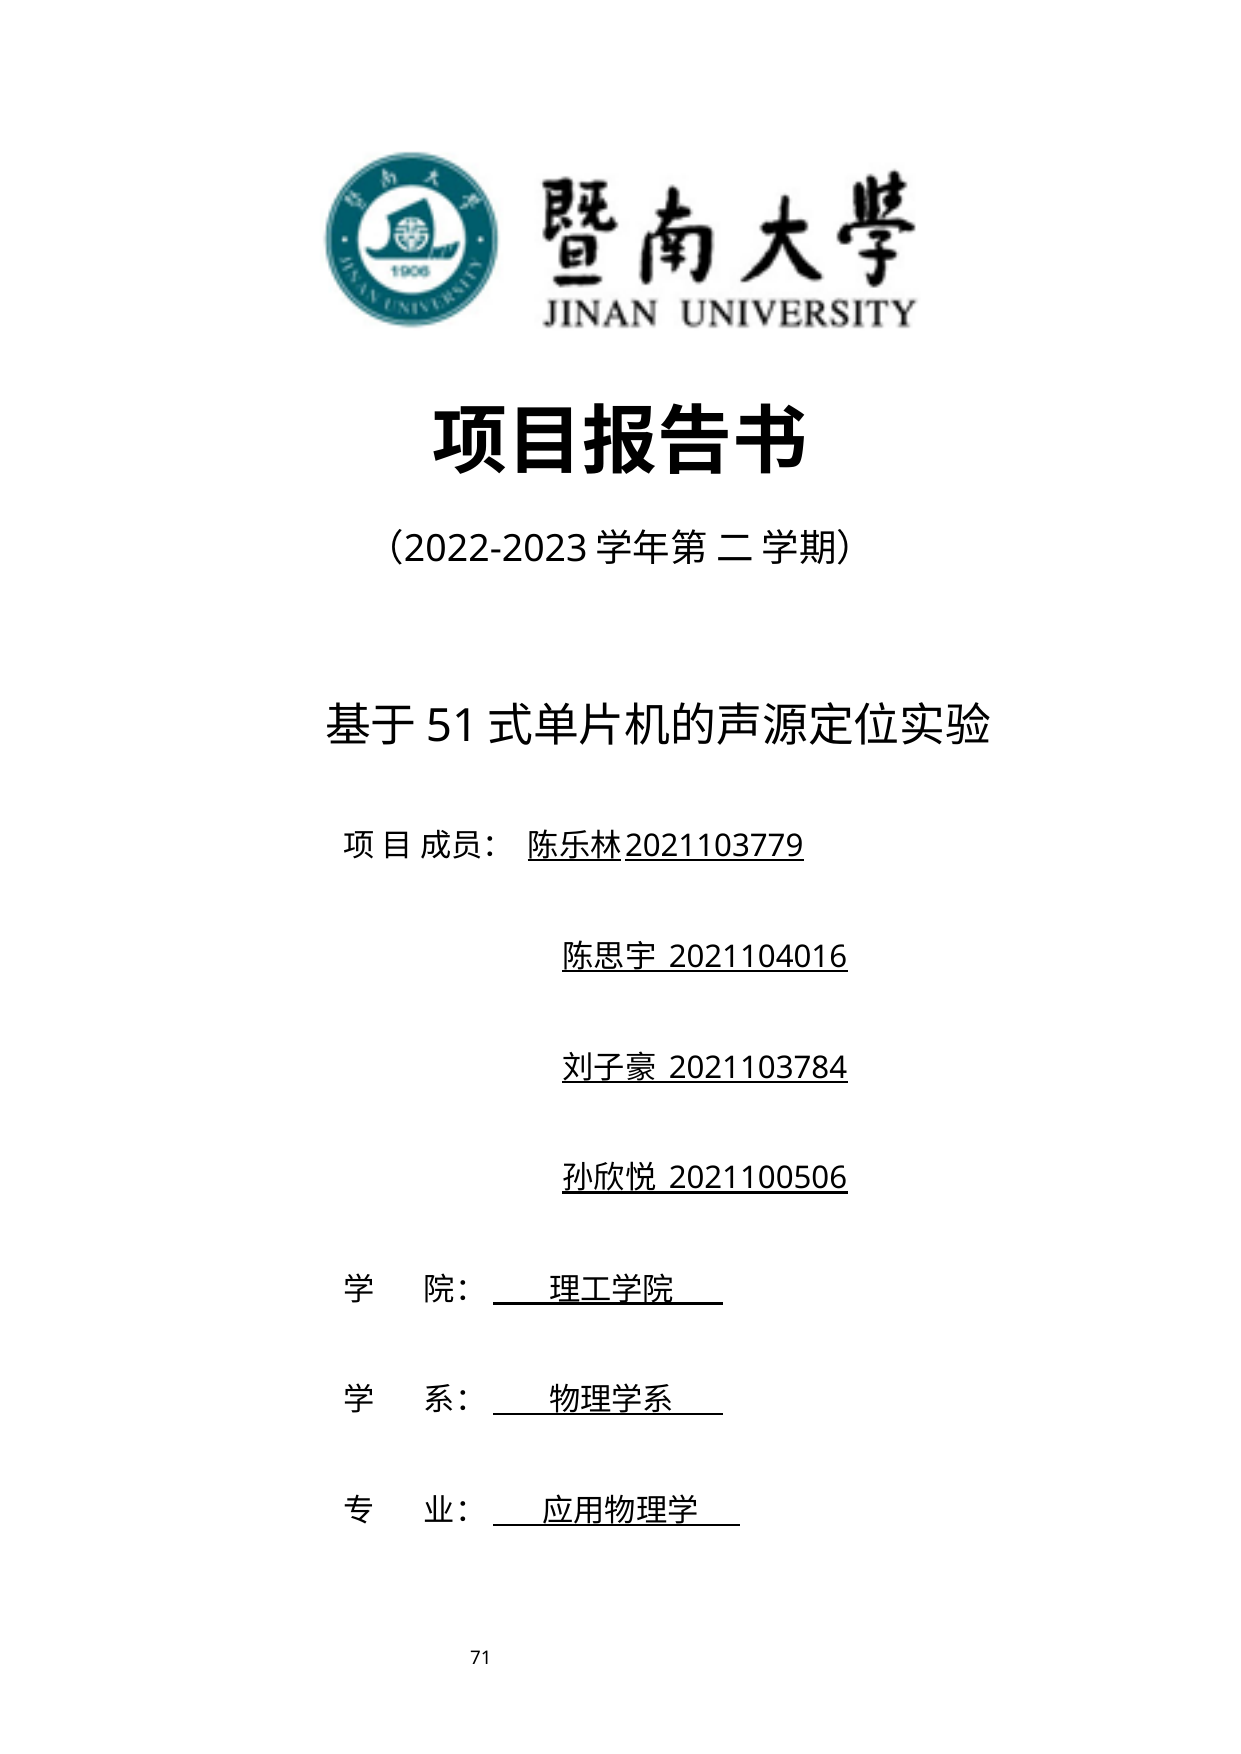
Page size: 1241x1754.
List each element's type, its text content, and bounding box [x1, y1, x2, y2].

text 刘子豪 2021103784 [187, 1021, 1053, 1109]
text 学 院： 理工学院 [187, 1242, 1053, 1330]
text 学 系： 物理学系 [187, 1353, 1053, 1441]
text 专 业： 应用物理学 [187, 1464, 1053, 1552]
picture [319, 148, 921, 331]
text 项目报告书 [187, 369, 1053, 501]
text 项 目 成员： 陈乐林 2021103779 [187, 799, 1053, 887]
text （2022-2023学年第 二 学期） [187, 501, 1053, 589]
text 基于51式单片机的声源定位实验 [187, 677, 1053, 766]
text 孙欣悦 2021100506 [187, 1131, 1053, 1219]
text 陈思宇 2021104016 [187, 910, 1053, 998]
